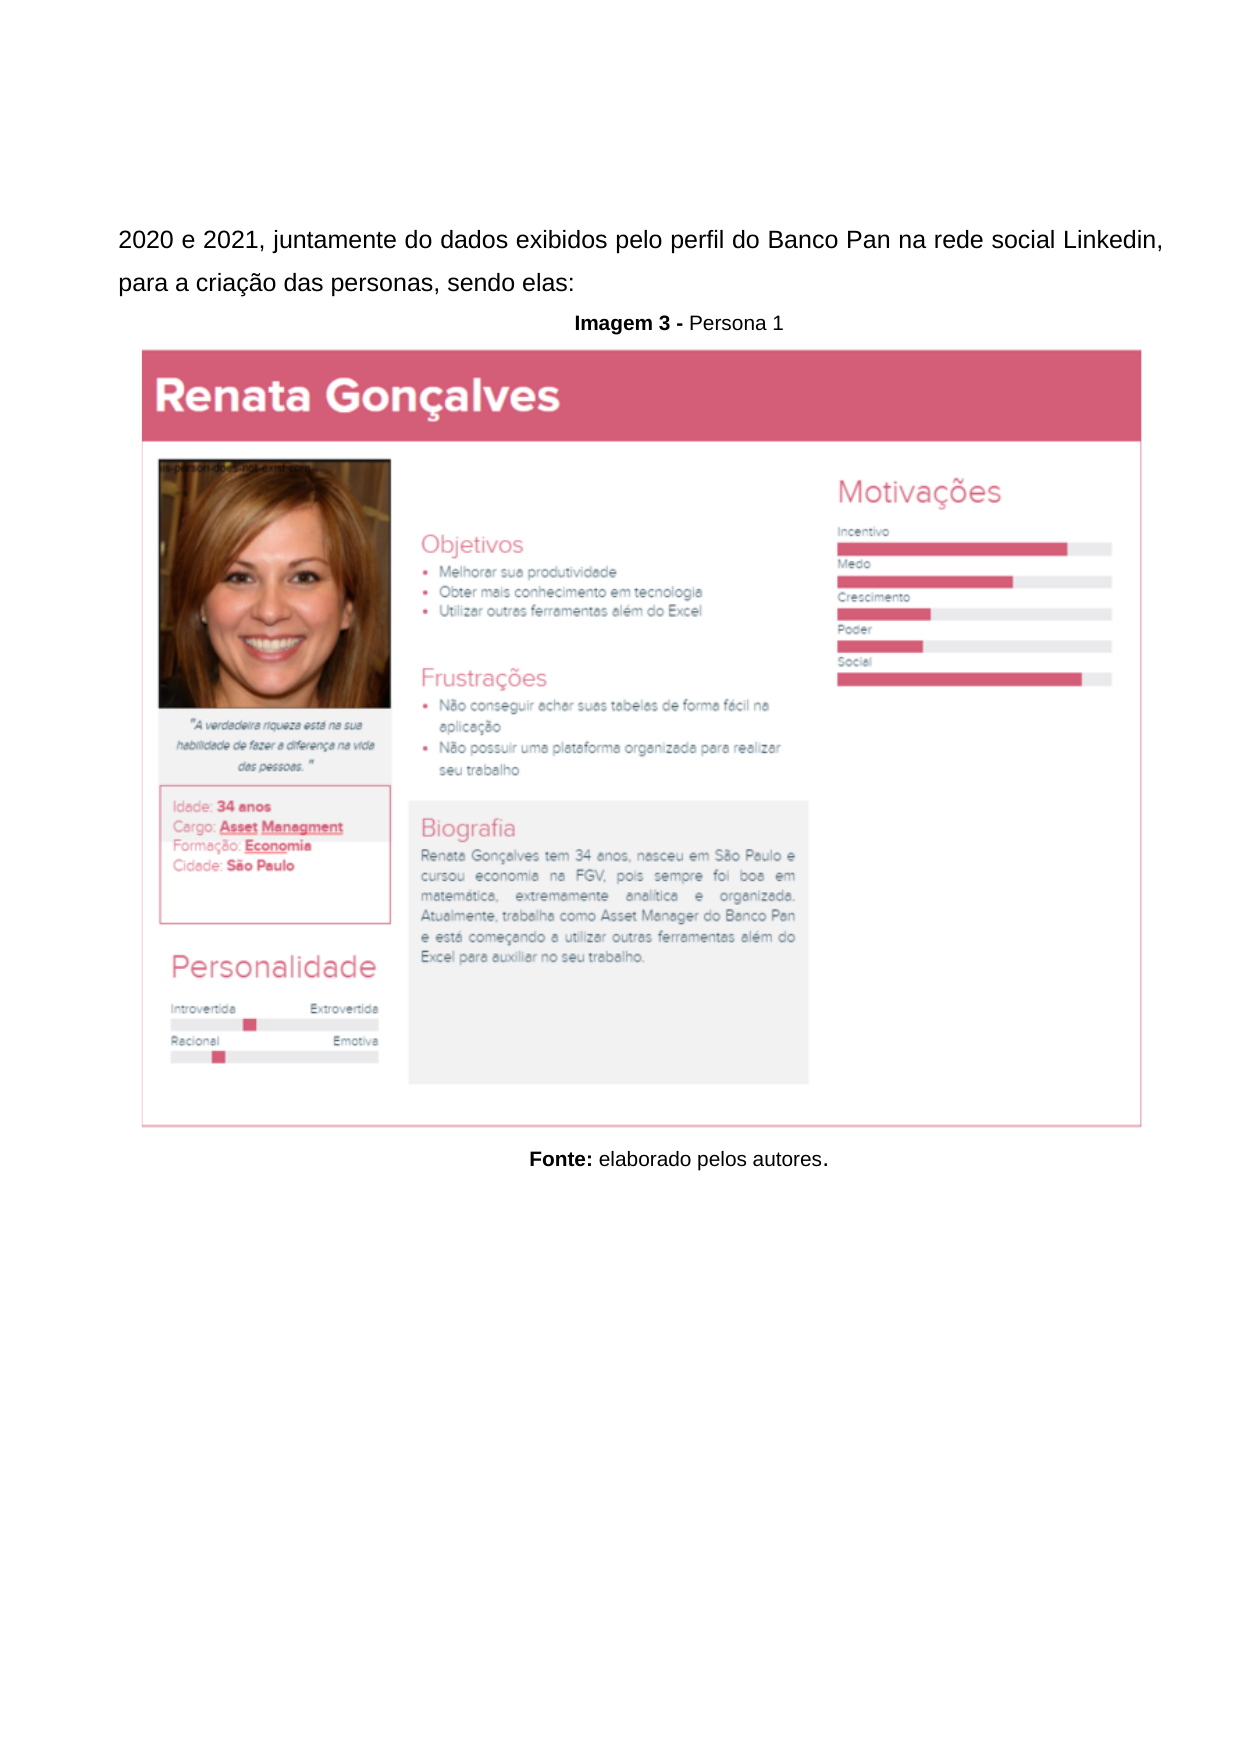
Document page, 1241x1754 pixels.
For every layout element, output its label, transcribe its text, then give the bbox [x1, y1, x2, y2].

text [118, 225, 1165, 297]
text Fonte: elaborado pelos autores. [193, 1143, 1165, 1172]
text Imagem 3 - Persona 1 [193, 311, 1165, 335]
picture [141, 347, 1142, 1129]
